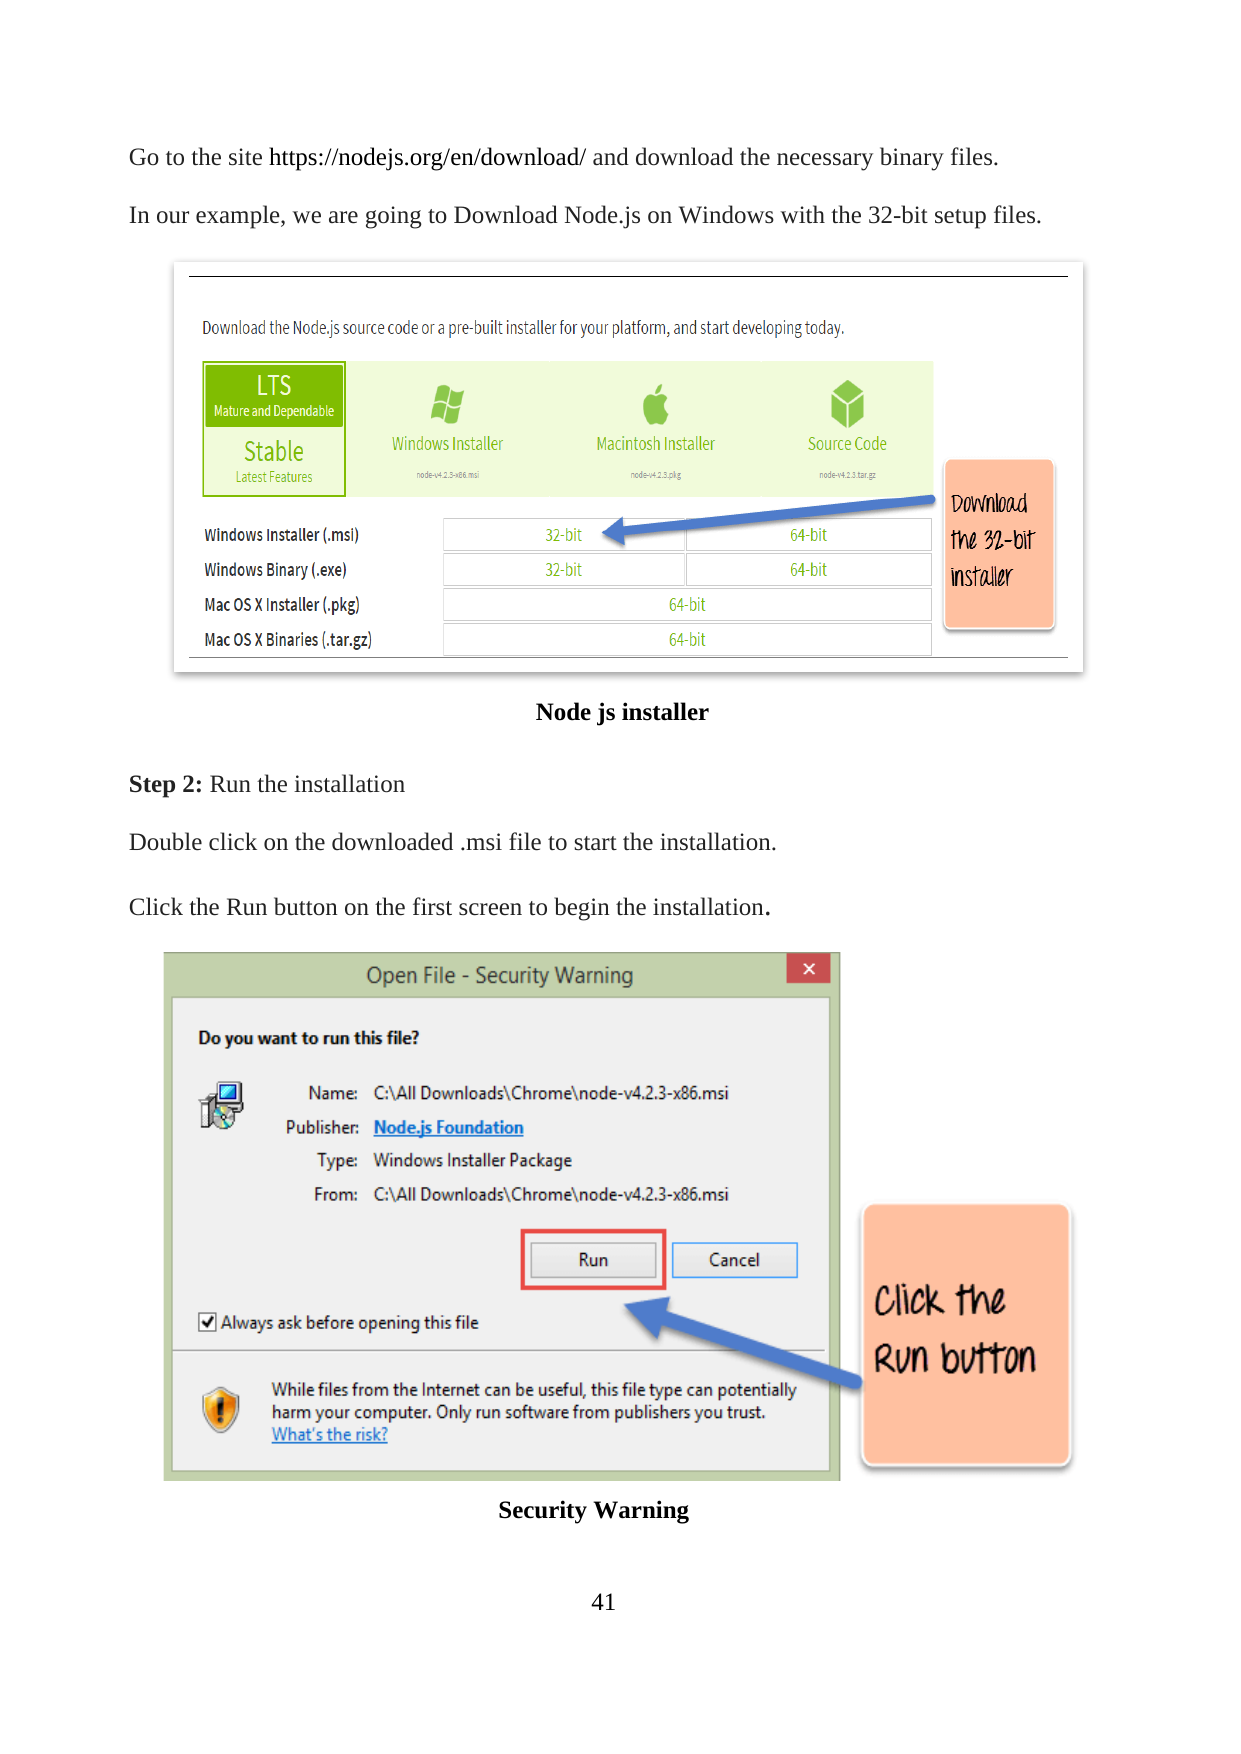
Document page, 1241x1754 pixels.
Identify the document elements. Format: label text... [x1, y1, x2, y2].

picture [163, 952, 1098, 1481]
text Go to the site https://nodejs.org/en/download/ and download the necessary binary files. [129, 142, 1196, 171]
text Security Warning [11, 1495, 1196, 1524]
text In our example, we are going to Download Node.js on Windows with the 32-bit setup files. [129, 200, 1196, 228]
text Node js installer [117, 697, 1137, 726]
text Click the Run button on the first screen to begin the installation. [129, 885, 1196, 923]
text Double click on the downloaded .msi file to start the installation. [129, 827, 1196, 856]
text Step 2: Run the installation [129, 769, 1196, 798]
picture [189, 276, 1068, 658]
